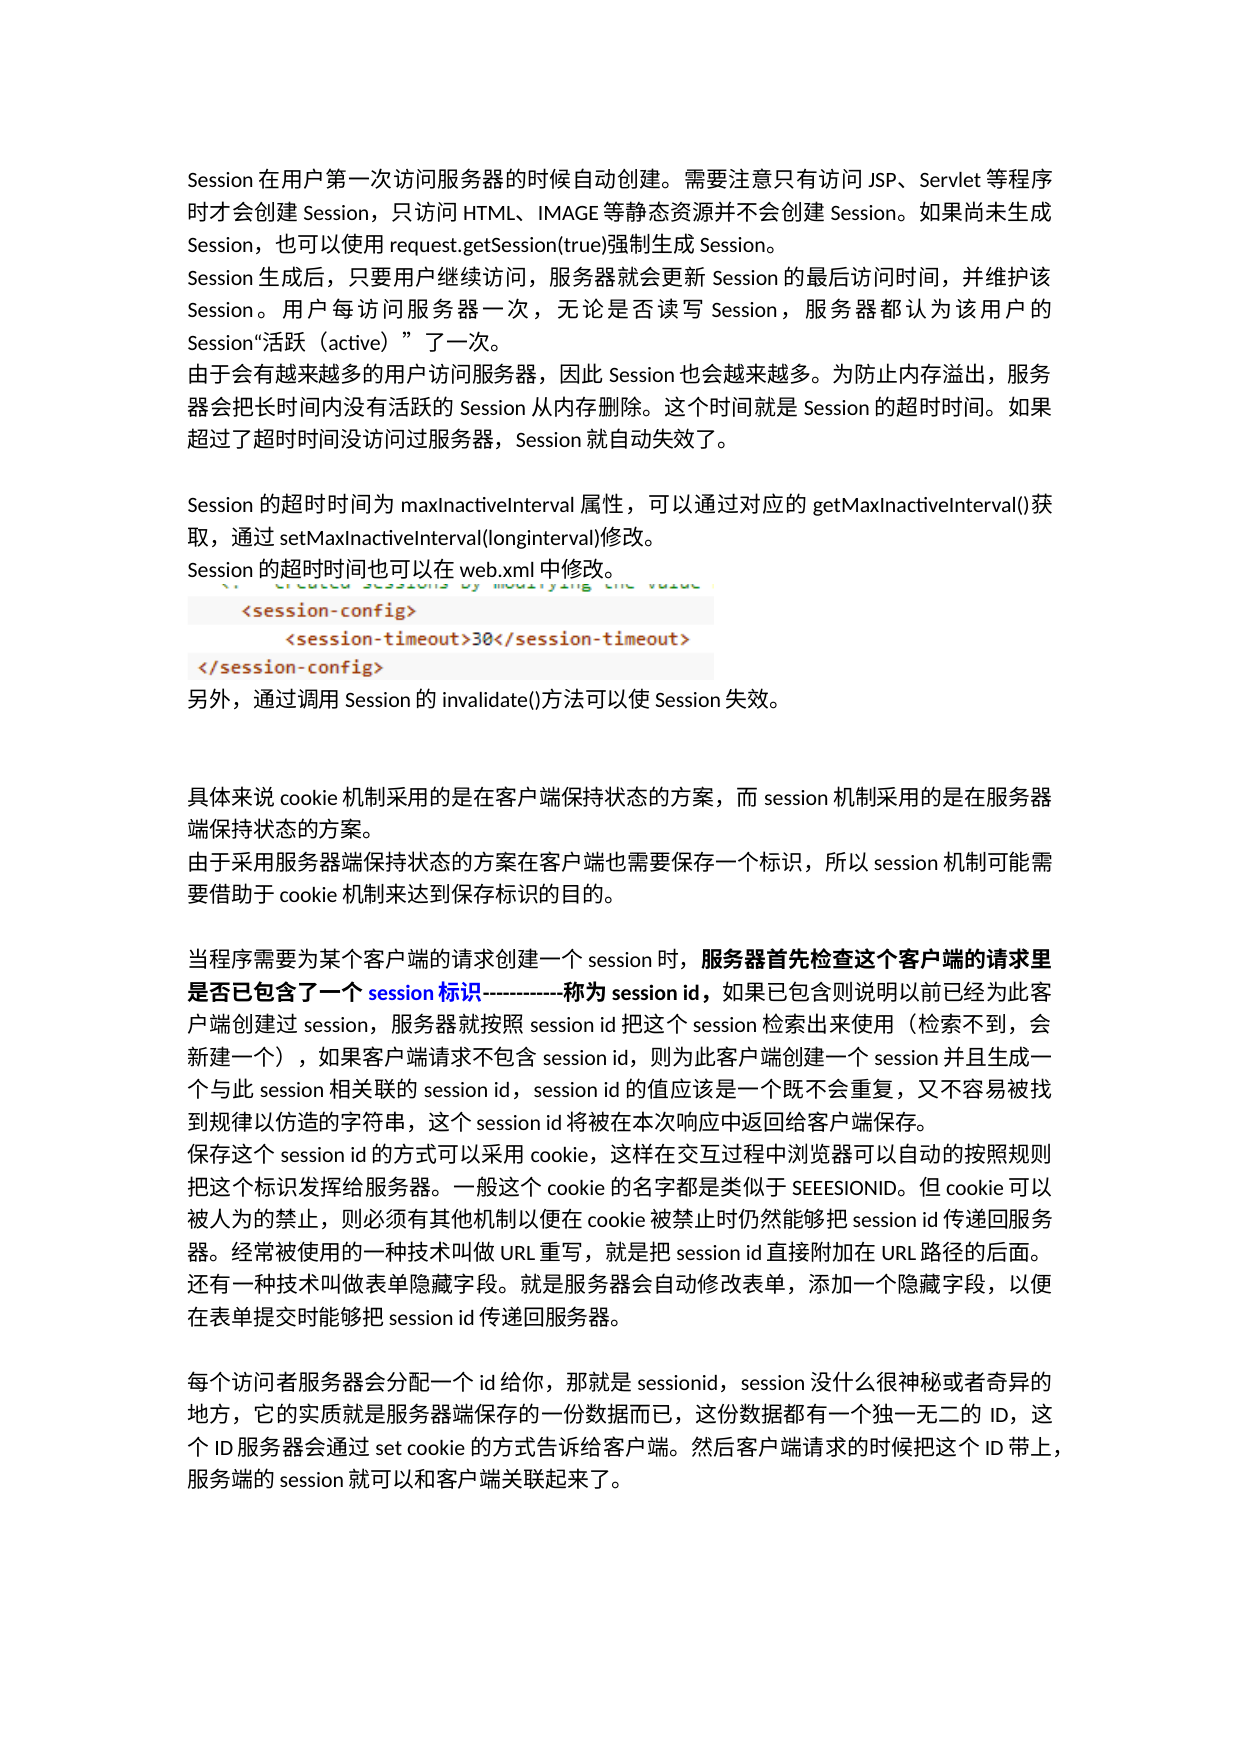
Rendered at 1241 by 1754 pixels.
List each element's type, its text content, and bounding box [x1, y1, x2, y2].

list 当程序需要为某个客户端的请求创建一个session时，服务器首先检查这个客户端的请求里是否已包含了一个session标识------------称为session id，如果已包含则说明以前已经为此客户端创建过session，服务器就按照session id把这个session检索出来使用（检索不到，会新建一个），如果客户端请求不包含session id，则为此客户端创建一个session并且生成一个与此session相关联的session id，session id的值应该是一个既不会重复，又不容易被找到规律以仿造的字符串，这个session id将被在本次响应中返回给客户端保存。 [187, 942, 1053, 1137]
list 每个访问者服务器会分配一个id给你，那就是sessionid，session没什么很神秘或者奇异的地方，它的实质就是服务器端保存的一份数据而已，这份数据都有一个独一无二的ID，这个ID服务器会通过set cookie的方式告诉给客户端。然后客户端请求的时候把这个ID带上，服务端的session就可以和客户端关联起来了。 [187, 1364, 1053, 1494]
list 由于会有越来越多的用户访问服务器，因此Session也会越来越多。为防止内存溢出，服务器会把长时间内没有活跃的Session从内存删除。这个时间就是Session的超时时间。如果超过了超时时间没访问过服务器，Session就自动失效了。 [187, 357, 1053, 454]
list 保存这个session id的方式可以采用cookie，这样在交互过程中浏览器可以自动的按照规则把这个标识发挥给服务器。一般这个cookie的名字都是类似于SEEESIONID。但cookie可以被人为的禁止，则必须有其他机制以便在cookie被禁止时仍然能够把session id传递回服务器。经常被使用的一种技术叫做URL重写，就是把session id直接附加在URL路径的后面。还有一种技术叫做表单隐藏字段。就是服务器会自动修改表单，添加一个隐藏字段，以便在表单提交时能够把session id传递回服务器。 [187, 1137, 1053, 1332]
list 另外，通过调用Session的invalidate()方法可以使Session失效。 [187, 682, 1053, 714]
list Session的超时时间为maxInactiveInterval属性，可以通过对应的getMaxInactiveInterval()获取，通过setMaxInactiveInterval(longinterval)修改。 [187, 487, 1053, 552]
list Session的超时时间也可以在web.xml中修改。 [187, 552, 1053, 584]
picture [187, 584, 714, 680]
list Session在用户第一次访问服务器的时候自动创建。需要注意只有访问JSP、Servlet等程序时才会创建Session，只访问HTML、IMAGE等静态资源并不会创建Session。如果尚未生成Session，也可以使用request.getSession(true)强制生成Session。 [187, 162, 1053, 259]
list 具体来说cookie机制采用的是在客户端保持状态的方案，而session机制采用的是在服务器端保持状态的方案。 [187, 779, 1053, 844]
list Session生成后，只要用户继续访问，服务器就会更新Session的最后访问时间，并维护该Session。用户每访问服务器一次，无论是否读写Session，服务器都认为该用户的Session“活跃（active）”了一次。 [187, 259, 1053, 357]
list 由于采用服务器端保持状态的方案在客户端也需要保存一个标识，所以session机制可能需要借助于cookie机制来达到保存标识的目的。 [187, 844, 1053, 909]
